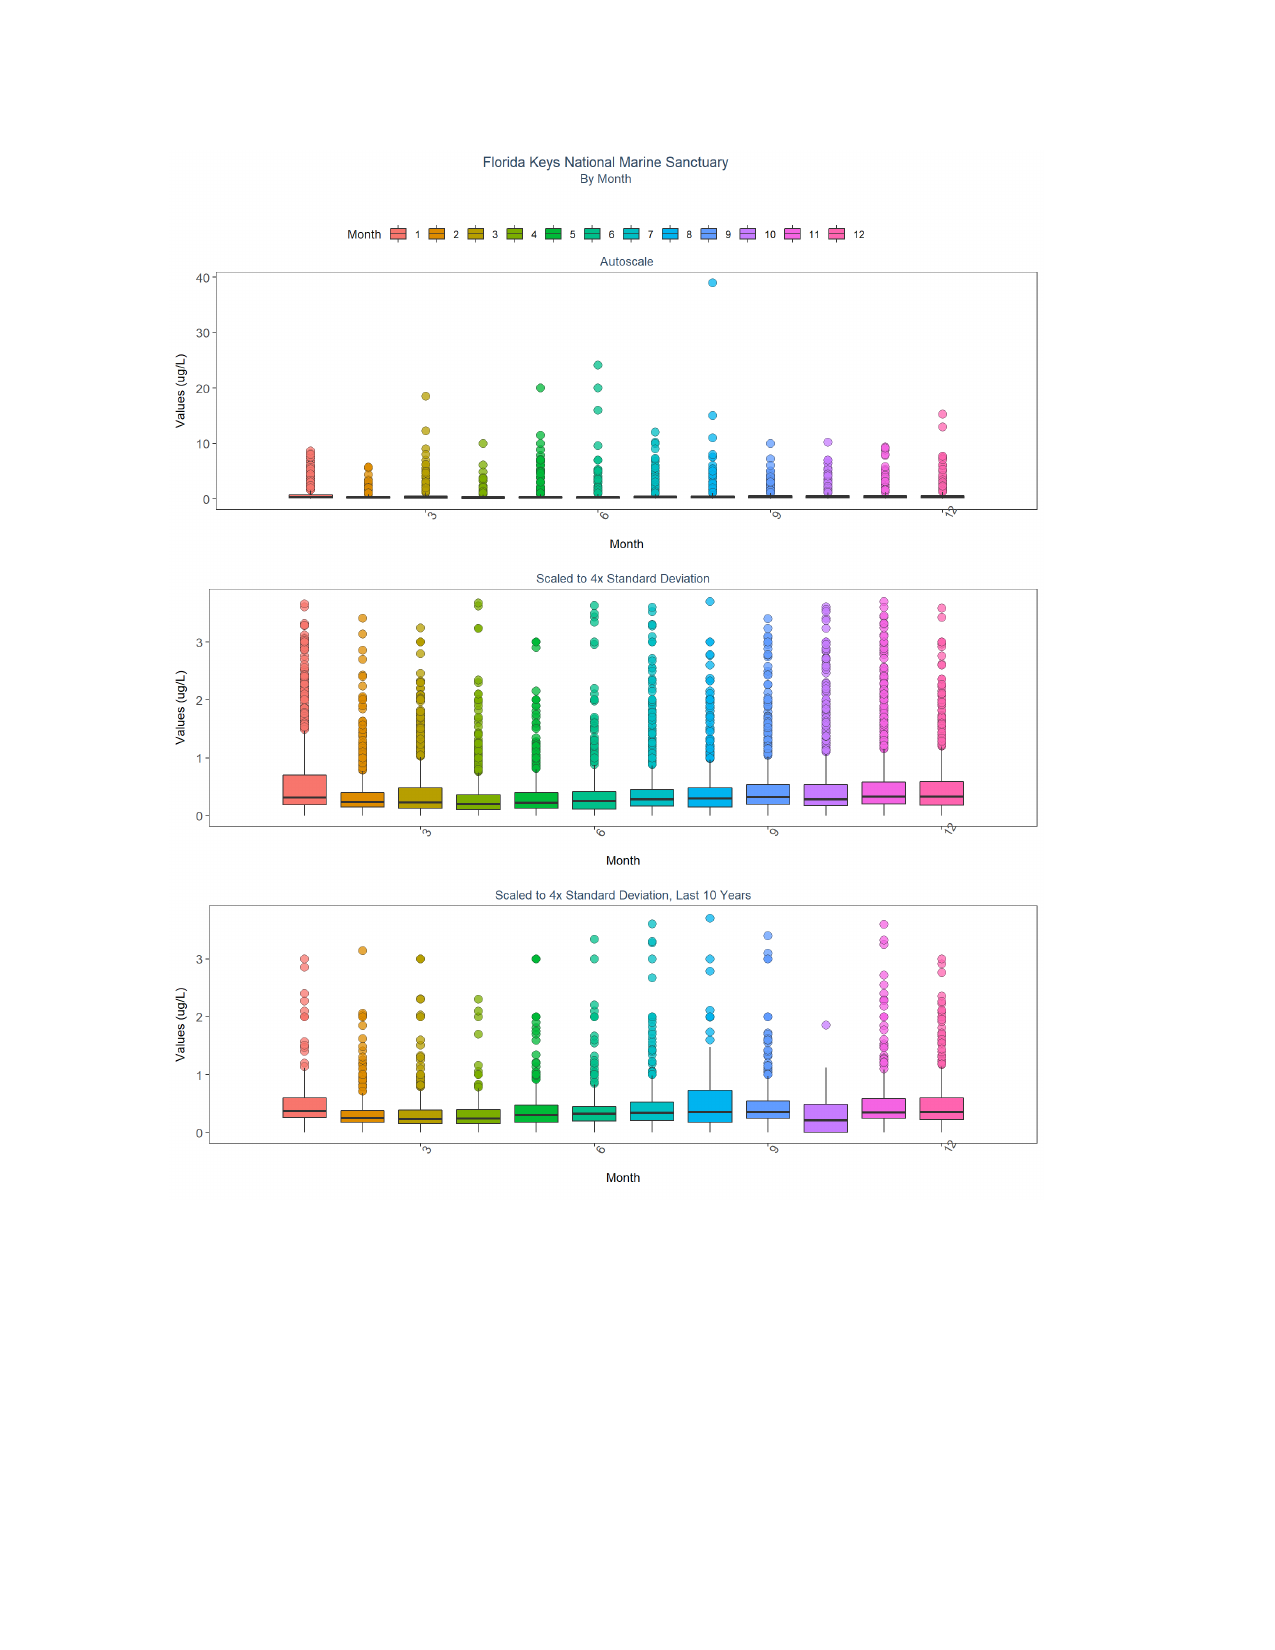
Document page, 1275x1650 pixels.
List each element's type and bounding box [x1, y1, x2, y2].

picture [168, 150, 1044, 1200]
